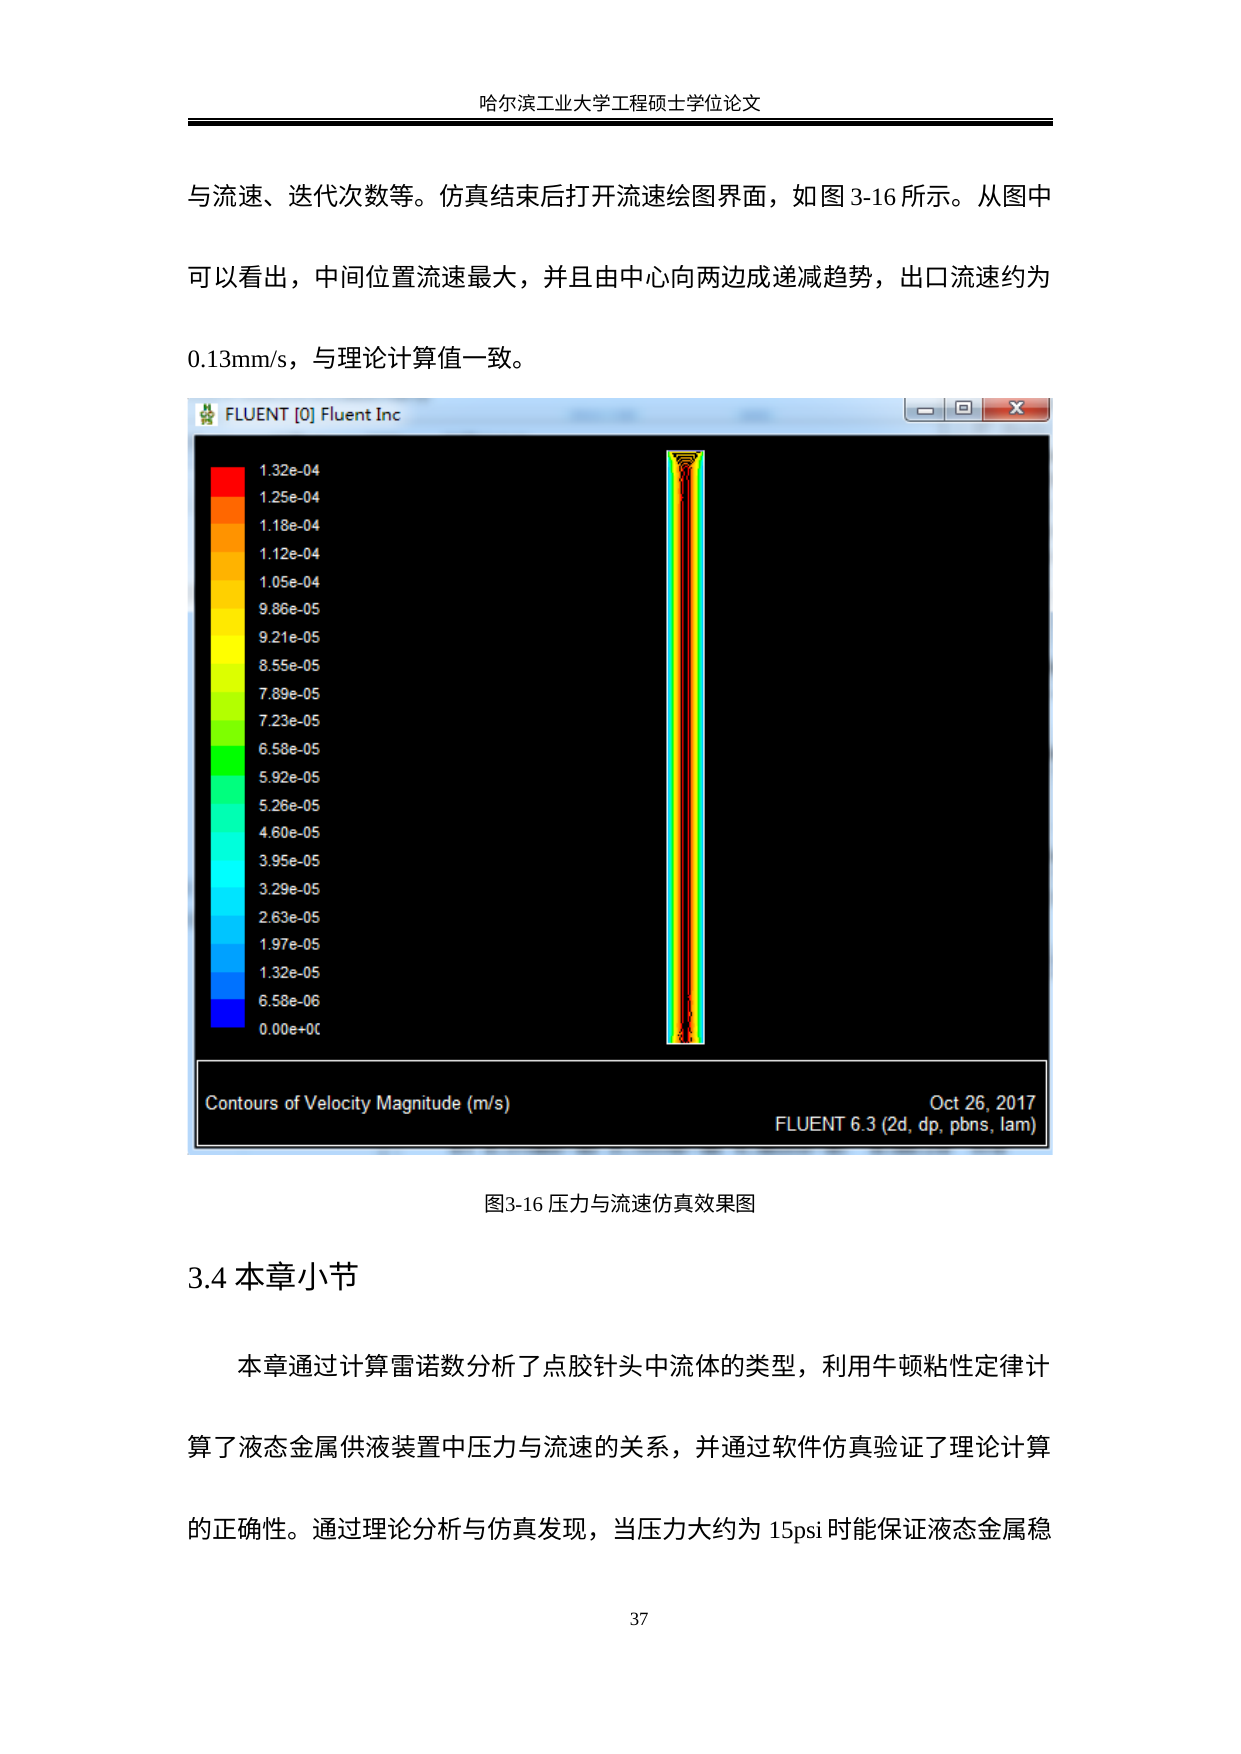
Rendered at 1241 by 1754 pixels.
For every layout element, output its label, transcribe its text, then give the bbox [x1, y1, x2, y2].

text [187, 162, 1053, 389]
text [187, 1332, 1053, 1560]
picture [187, 398, 1053, 1155]
subtitle 本章小节 [187, 1242, 1053, 1307]
